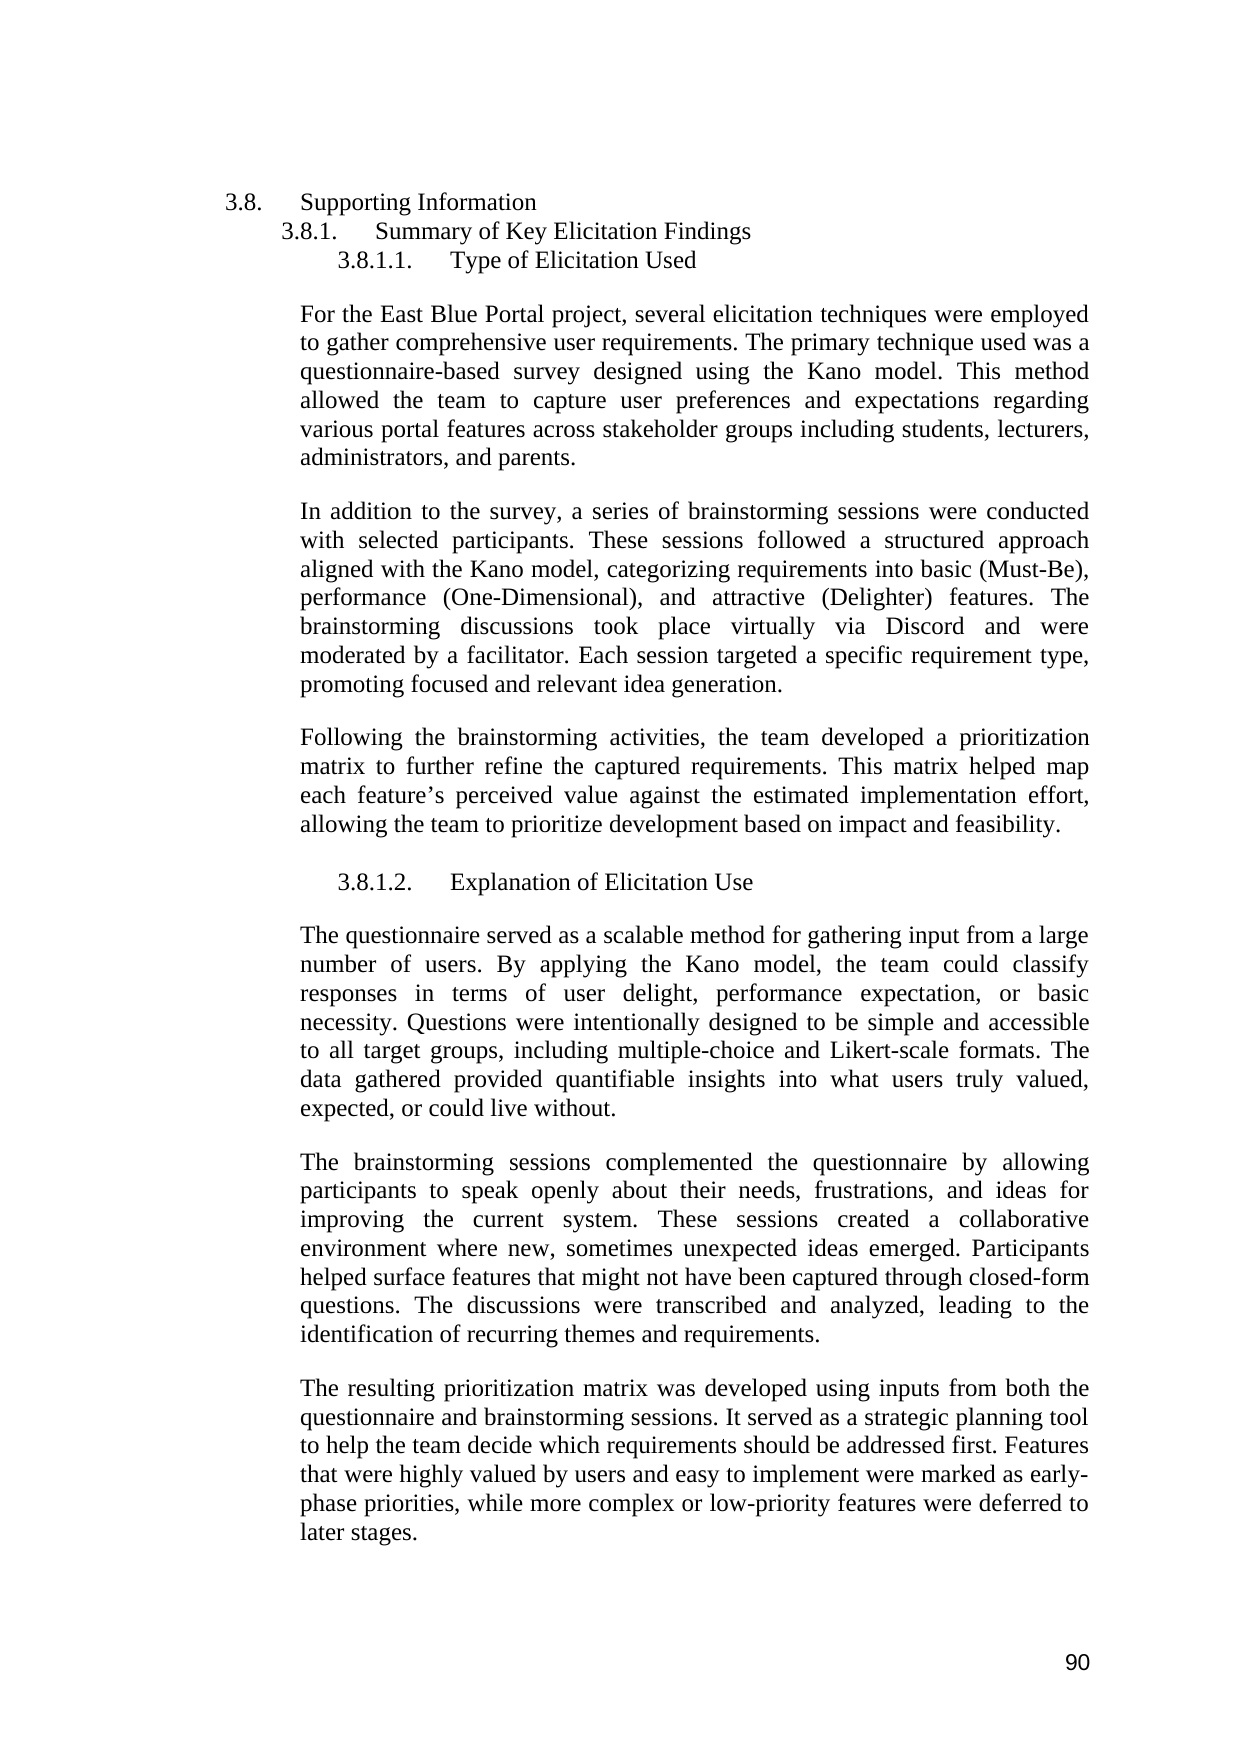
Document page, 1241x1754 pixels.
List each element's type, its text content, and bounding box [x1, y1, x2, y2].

text In addition to the survey, a series of brainstorming sessions were conducted with selected participants. These sessions followed a structured approach aligned with the Kano model, categorizing requirements into basic (Must-Be), performance (One-Dimensional), and attractive (Delighter) features. The brainstorming discussions took place virtually via Discord and were moderated by a facilitator. Each session targeted a specific requirement type, promoting focused and relevant idea generation. [300, 496, 1090, 697]
subtitle Explanation of Elicitation Use [412, 867, 1090, 895]
text Following the brainstorming activities, the team developed a prioritization matrix to further refine the captured requirements. This matrix helped map each feature’s perceived value against the estimated implementation effort, allowing the team to prioritize development based on impact and feasibility. [300, 722, 1090, 837]
text The questionnaire served as a scalable method for gathering input from a large number of users. By applying the Kano model, the team could classify responses in terms of user delight, performance expectation, or basic necessity. Questions were intentionally designed to be simple and accessible to all target groups, including multiple-choice and Likert-scale formats. The data gathered provided quantifiable insights into what users truly valued, expected, or could live without. [300, 920, 1090, 1122]
text The resulting prioritization matrix was developed using inputs from both the questionnaire and brainstorming sessions. It served as a strategic planning tool to help the team decide which requirements should be addressed first. Features that were highly valued by users and easy to implement were marked as early-phase priorities, while more complex or low-priority features were deferred to later stages. [300, 1373, 1090, 1545]
subtitle Summary of Key Elicitation Findings [337, 216, 1090, 245]
text For the East Blue Portal project, several elicitation techniques were employed to gather comprehensive user requirements. The primary technique used was a questionnaire-based survey designed using the Kano model. This method allowed the team to capture user preferences and expectations regarding various portal features across stakeholder groups including students, lecturers, administrators, and parents. [300, 299, 1090, 471]
subtitle Type of Elicitation Used [412, 245, 1090, 274]
subtitle Supporting Information [262, 187, 1090, 216]
text The brainstorming sessions complemented the questionnaire by allowing participants to speak openly about their needs, frustrations, and ideas for improving the current system. These sessions created a collaborative environment where new, sometimes unexpected ideas emerged. Participants helped surface features that might not have been captured through closed-form questions. The discussions were transcribed and analyzed, leading to the identification of recurring themes and requirements. [300, 1147, 1090, 1348]
